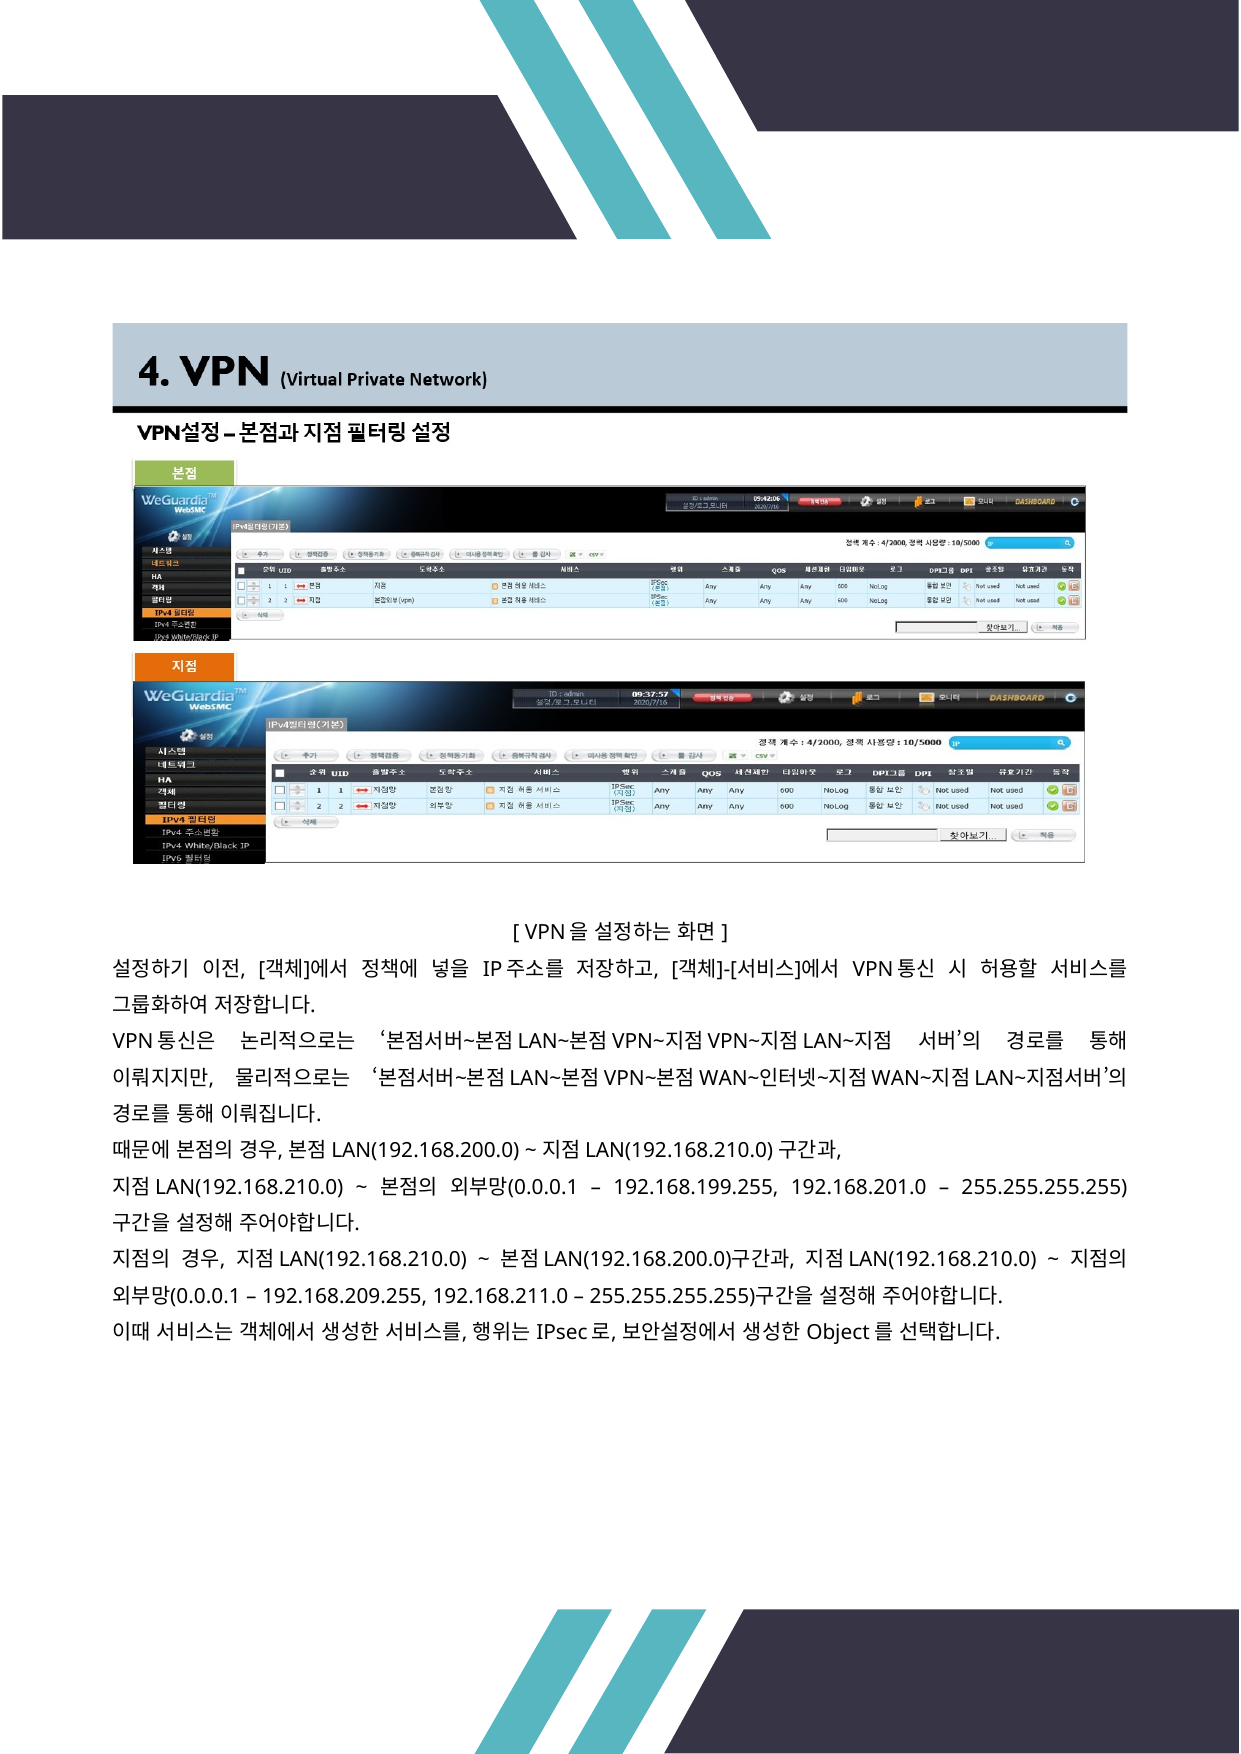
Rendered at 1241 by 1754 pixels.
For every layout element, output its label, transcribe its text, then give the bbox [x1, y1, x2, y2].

text 이때 서비스는 객체에서 생성한 서비스를, 행위는 IPsec로, 보안설정에서 생성한 Object를 선택합니다. [112, 1315, 1128, 1346]
text [ VPN을 설정하는 화면 ] [112, 915, 1128, 946]
text 설정하기 이전, [객체]에서 정책에 넣을 IP주소를 저장하고, [객체]-[서비스]에서 VPN통신 시 허용할 서비스를 그룹화하여 저장합니다. [112, 952, 1128, 1018]
text 지점의 경우, 지점LAN(192.168.210.0) ~ 본점LAN(192.168.200.0)구간과, 지점LAN(192.168.210.0) ~ 지점의 외부망(0.0.0.1 – 192.168.209.255, 192.168.211.0 – 255.255.255.255)구간을 설정해 주어야합니다. [112, 1243, 1128, 1309]
text 지점LAN(192.168.210.0) ~ 본점의 외부망(0.0.0.1 – 192.168.199.255, 192.168.201.0 – 255.255.255.255)구간을 설정해 주어야합니다. [112, 1170, 1128, 1237]
text 때문에 본점의 경우, 본점LAN(192.168.200.0) ~ 지점LAN(192.168.210.0) 구간과, [112, 1133, 1128, 1164]
text VPN통신은 논리적으로는 ‘본점서버~본점LAN~본점VPN~지점VPN~지점LAN~지점 서버’의 경로를 통해 이뤄지지만, 물리적으로는 ‘본점서버~본점LAN~본점VPN~본점WAN~인터넷~지점WAN~지점LAN~지점서버’의 경로를 통해 이뤄집니다. [112, 1024, 1128, 1127]
picture [112, 323, 1128, 891]
